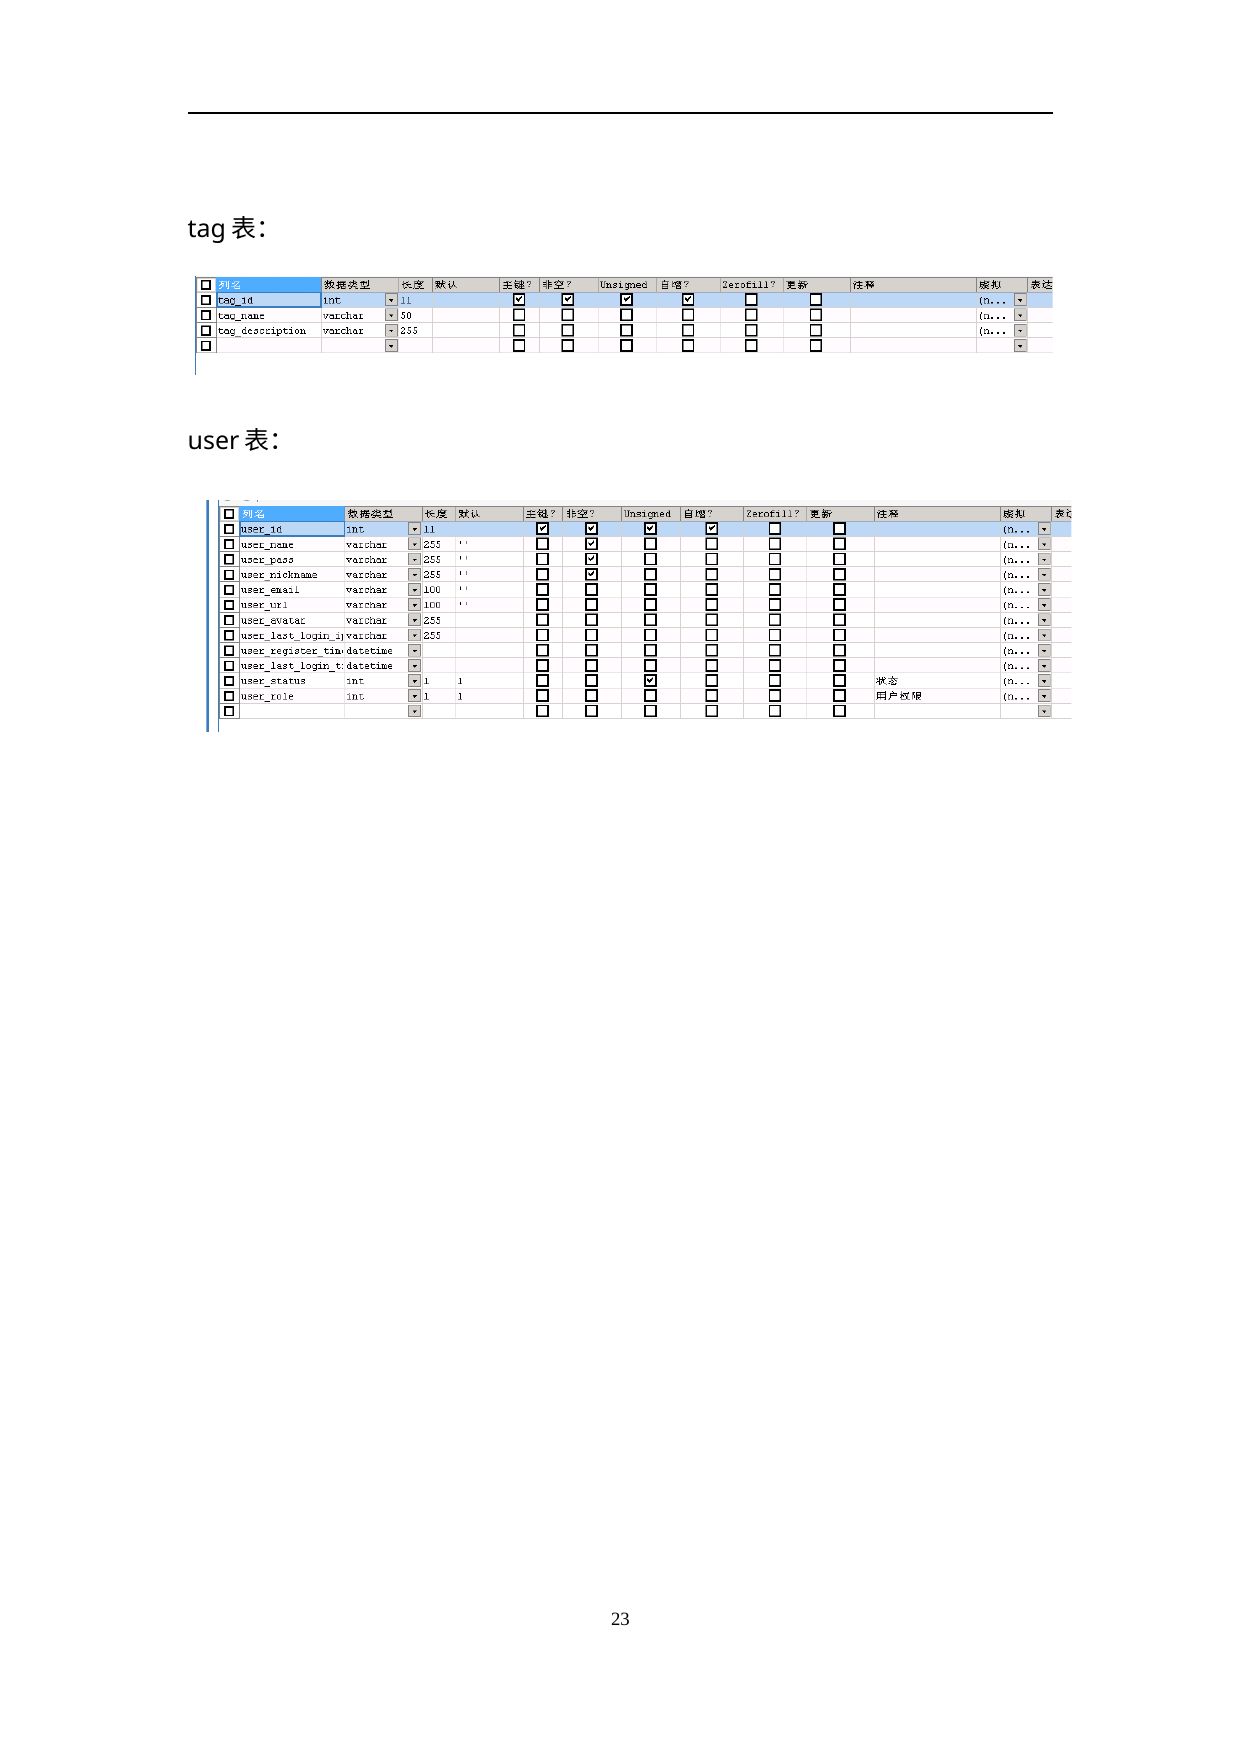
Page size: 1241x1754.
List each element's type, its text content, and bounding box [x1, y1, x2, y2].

picture [187, 276, 1053, 375]
text user表： [187, 416, 1053, 458]
picture [206, 500, 1072, 732]
text tag表： [187, 204, 1053, 245]
